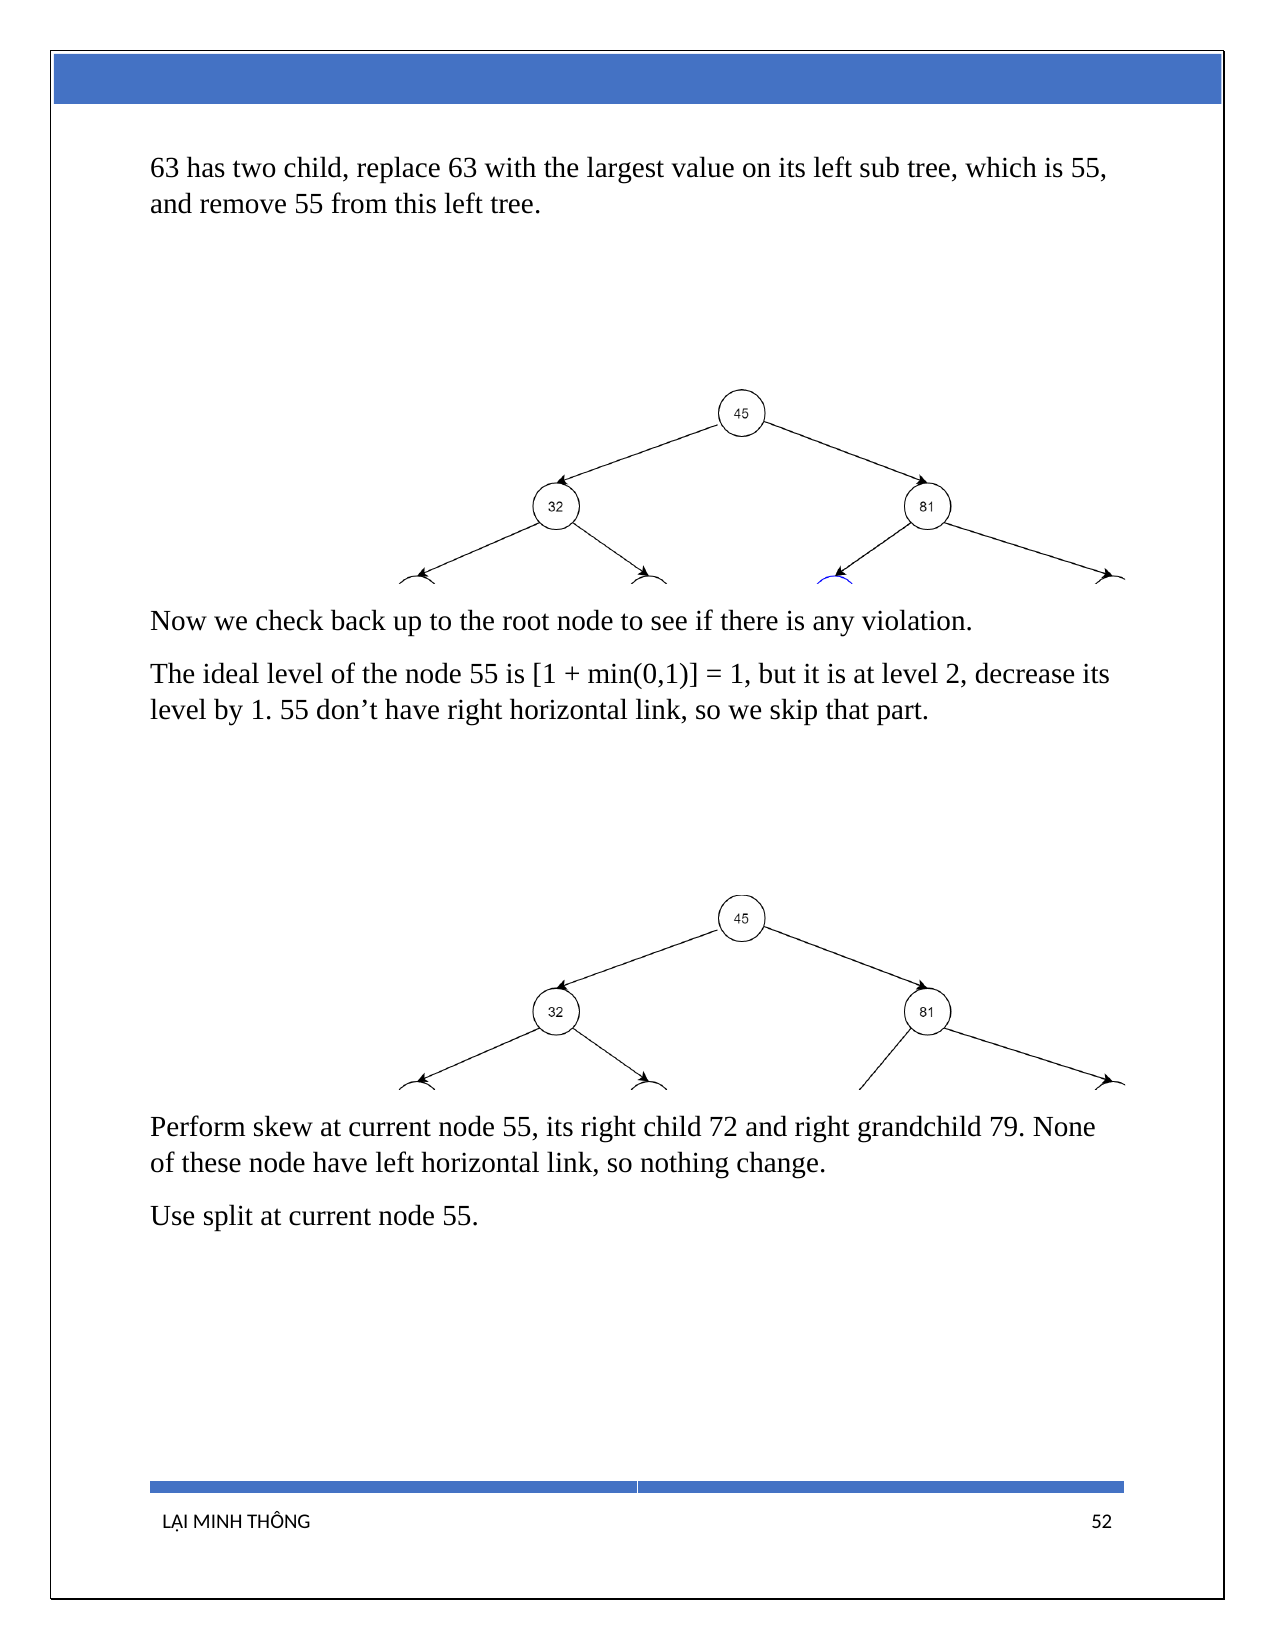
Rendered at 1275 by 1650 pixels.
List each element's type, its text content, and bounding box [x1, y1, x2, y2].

text 63 has two child, replace 63 with the largest value on its left sub tree, which is 55, and remove 55 from this left tree. [150, 150, 1124, 220]
text Now we check back up to the root node to see if there is any violation. [150, 603, 1124, 636]
text Perform skew at current node 55, its right child 72 and right grandchild 79. None of these node have left horizontal link, so nothing change. [150, 1109, 1124, 1179]
text Use split at current node 55. [150, 1198, 1124, 1232]
text The ideal level of the node 55 is [1 + min(0,1)] = 1, but it is at level 2, decrease its level by 1. 55 don’t have right horizontal link, so we skip that part. [150, 656, 1124, 725]
